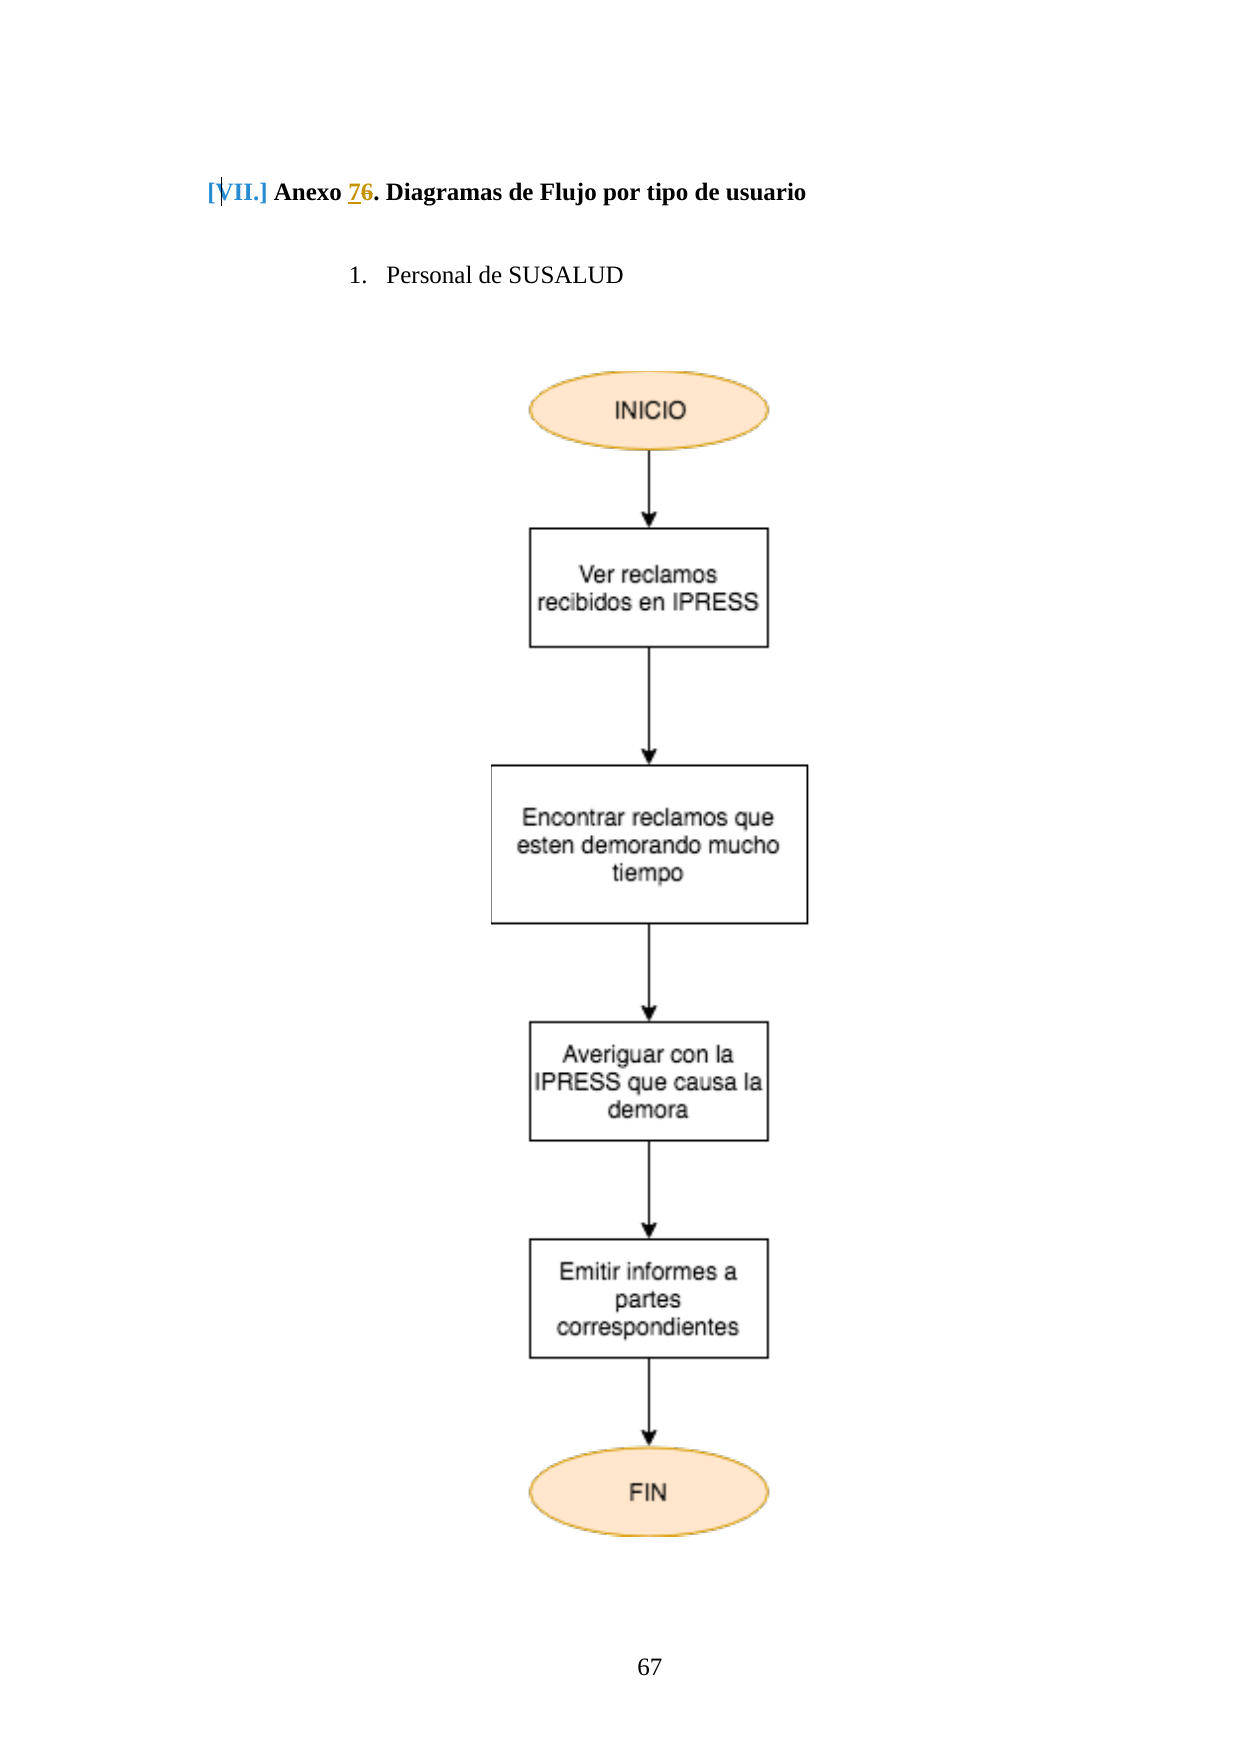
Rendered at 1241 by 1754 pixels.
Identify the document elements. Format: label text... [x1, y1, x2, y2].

subtitle Personal de SUSALUD [349, 260, 1063, 288]
subtitle Anexo . Diagramas de Flujo por tipo de usuario [274, 177, 1063, 206]
picture [491, 371, 809, 1537]
